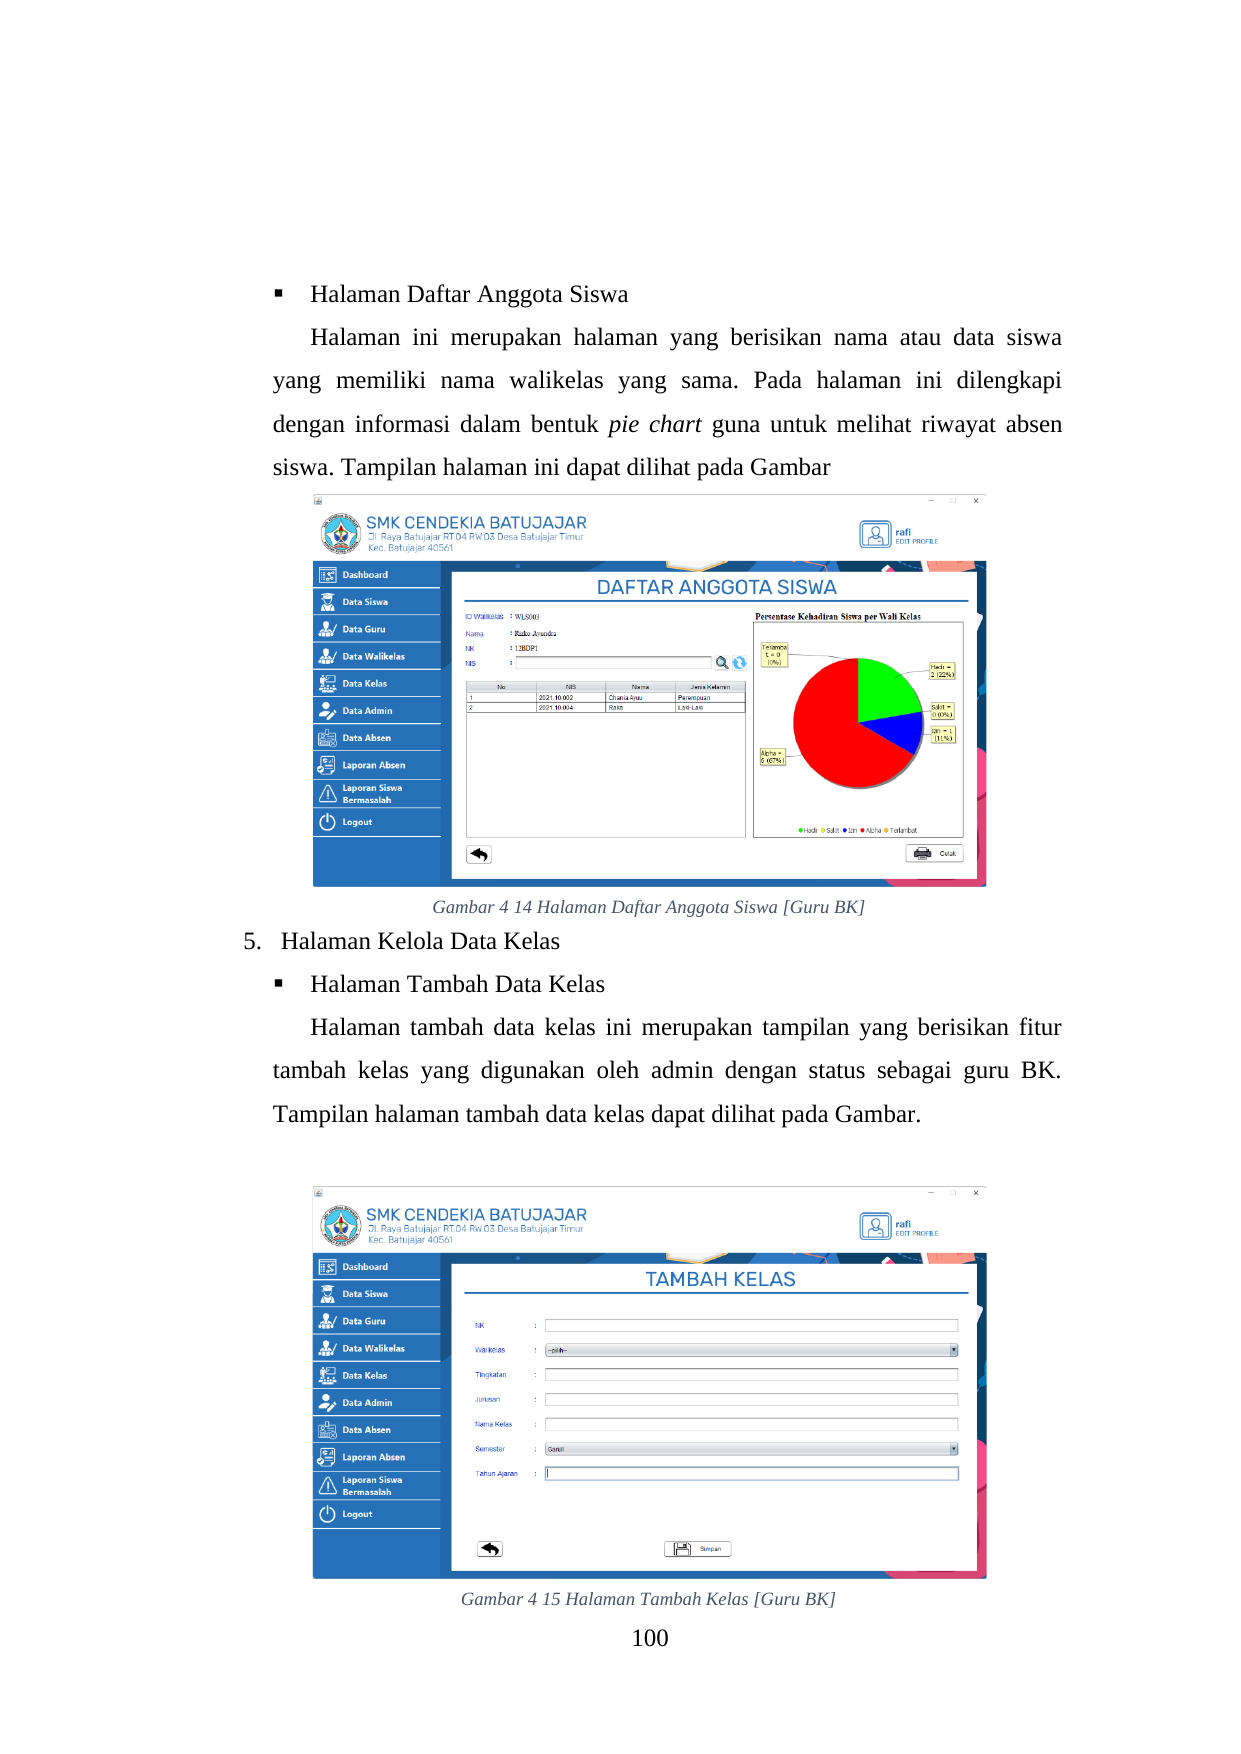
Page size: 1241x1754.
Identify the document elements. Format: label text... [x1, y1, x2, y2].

picture [312, 1186, 987, 1579]
list Halaman Daftar Anggota Siswa [273, 279, 1063, 308]
list Halaman Kelola Data Kelas [243, 926, 1063, 955]
text Halaman tambah data kelas ini merupakan tampilan yang berisikan fitur tambah kelas yang digunakan oleh admin dengan status sebagai guru BK. Tampilan halaman tambah data kelas dapat dilihat pada Gambar. [273, 1012, 1063, 1127]
list Halaman Tambah Data Kelas [273, 969, 1063, 998]
picture [313, 494, 987, 887]
text Halaman ini merupakan halaman yang berisikan nama atau data siswa yang memiliki nama walikelas yang sama. Pada halaman ini dilengkapi dengan informasi dalam bentuk pie chart guna untuk melihat riwayat absen siswa. Tampilan halaman ini dapat dilihat pada Gambar [273, 322, 1063, 481]
